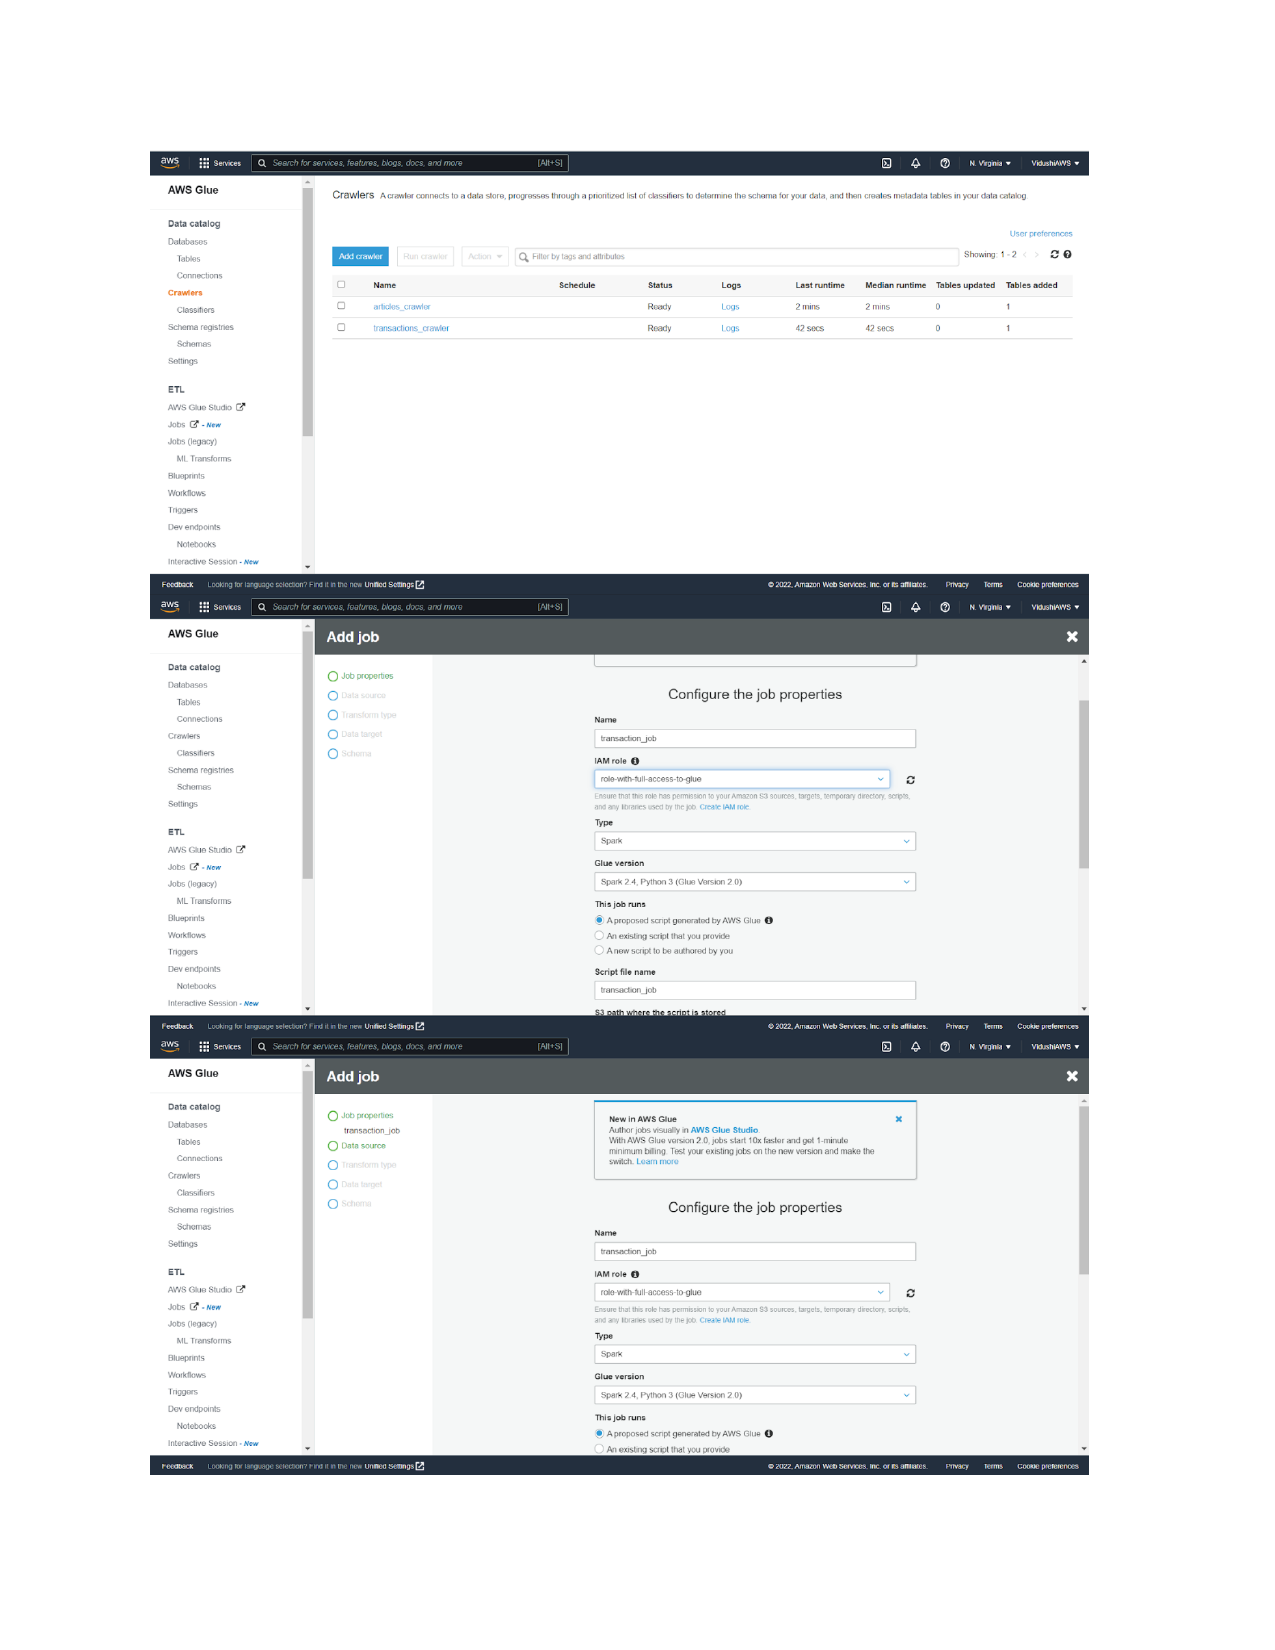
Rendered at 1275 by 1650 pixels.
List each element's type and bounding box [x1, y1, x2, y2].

picture [150, 150, 1089, 1475]
